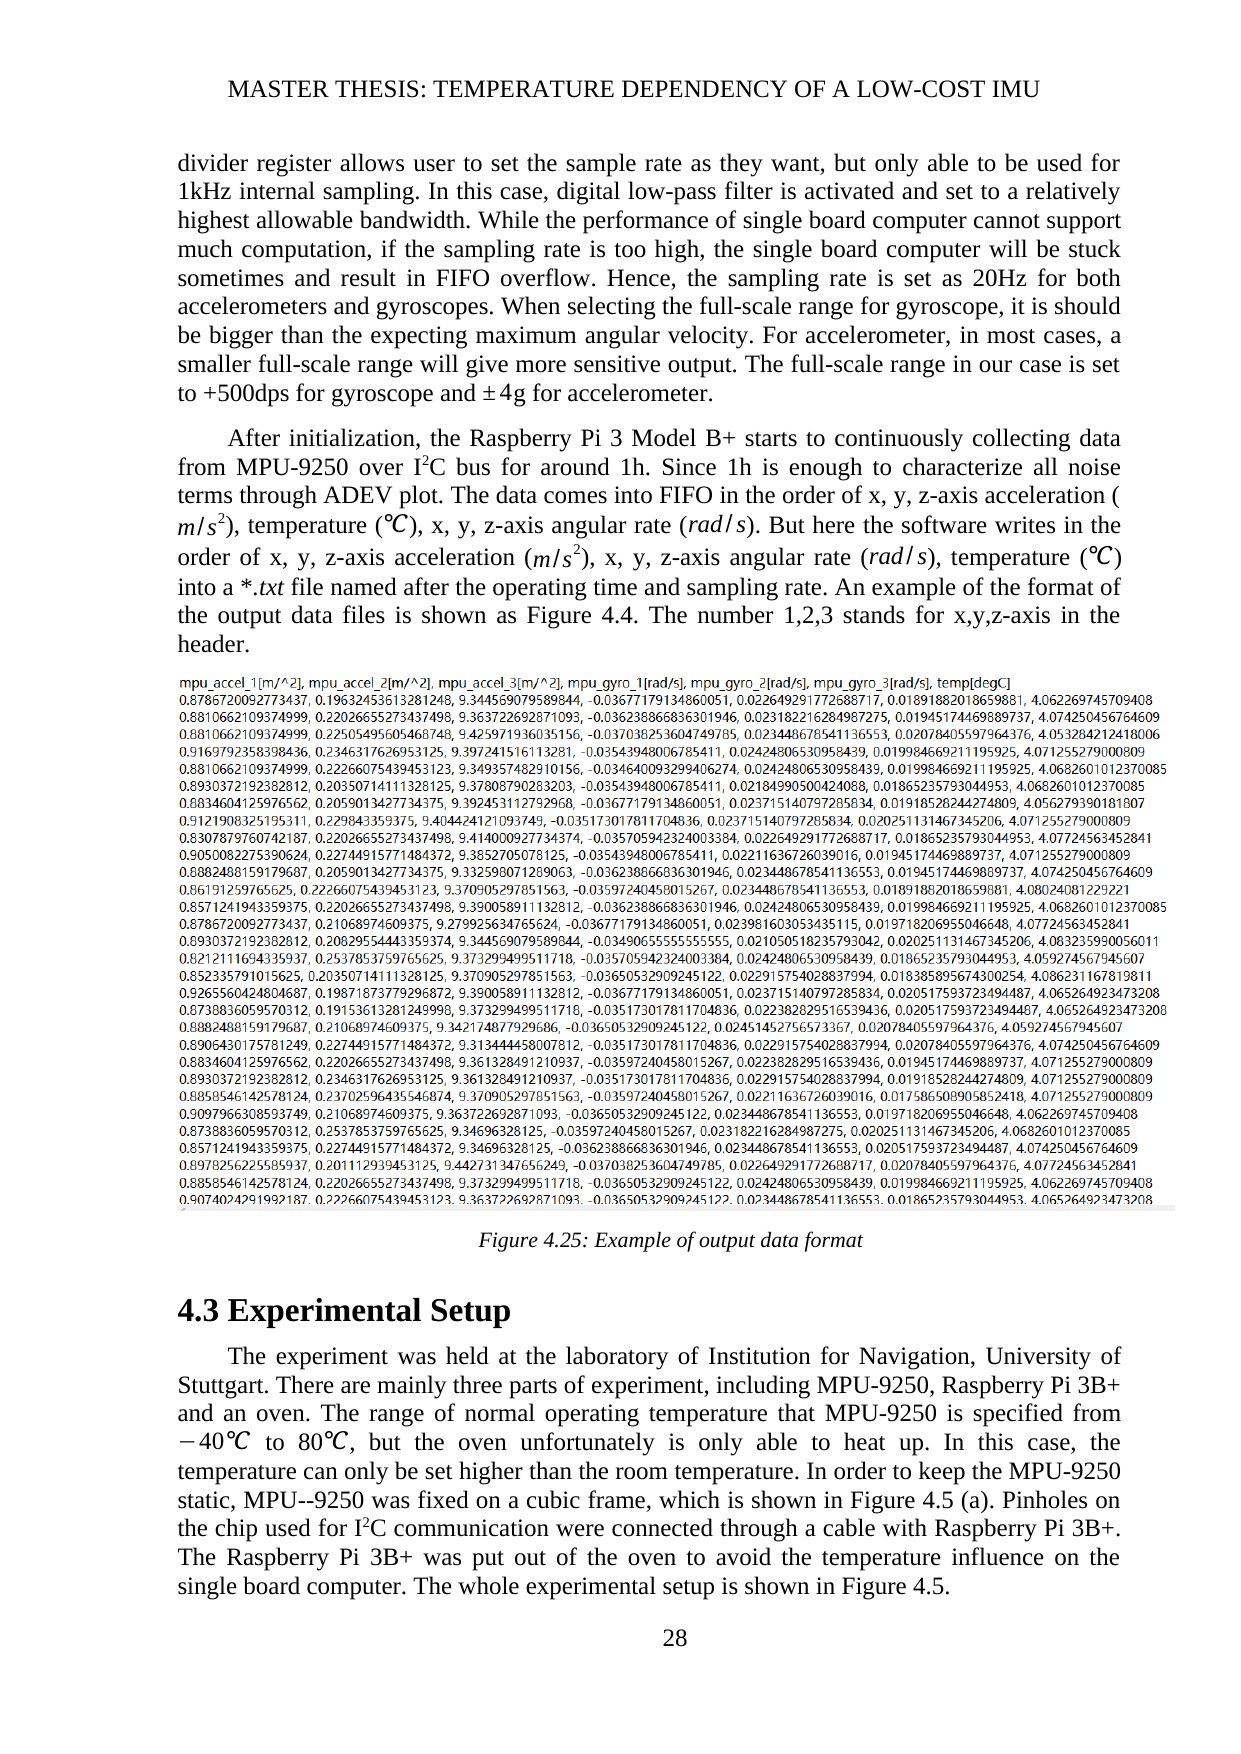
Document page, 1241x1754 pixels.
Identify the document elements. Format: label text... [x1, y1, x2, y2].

subtitle 4.3 Experimental Setup [177, 1290, 1122, 1328]
text After initialization, the Raspberry Pi 3 Model B+ starts to continuously collecting data from MPU-9250 over I2C bus for around 1h. Since 1h is enough to characterize all noise terms through ADEV plot. The data comes into FIFO in the order of x, y, z-axis acceleration (), temperature (), x, y, z-axis angular rate (). But here the software writes in the order of x, y, z-axis acceleration (), x, y, z-axis angular rate (), temperature () into a *.txt file named after the operating time and sampling rate. An example of the format of the output data files is shown as Figure 4.4. The number 1,2,3 stands for x,y,z-axis in the header. [177, 423, 1122, 658]
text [177, 148, 1122, 406]
picture [177, 674, 1175, 1211]
text The experiment was held at the laboratory of Institution for Navigation, University of Stuttgart. There are mainly three parts of experiment, including MPU-9250, Raspberry Pi 3B+ and an oven. The range of normal operating temperature that MPU-9250 is specified from to 80, but the oven unfortunately is only able to heat up. In this case, the temperature can only be set higher than the room temperature. In order to keep the MPU-9250 static, MPU--9250 was fixed on a cubic frame, which is shown in Figure 4.5 (a). Pinholes on the chip used for I2C communication were connected through a cable with Raspberry Pi 3B+. The Raspberry Pi 3B+ was put out of the oven to avoid the temperature influence on the single board computer. The whole experimental setup is shown in Figure 4.5. [177, 1341, 1122, 1600]
